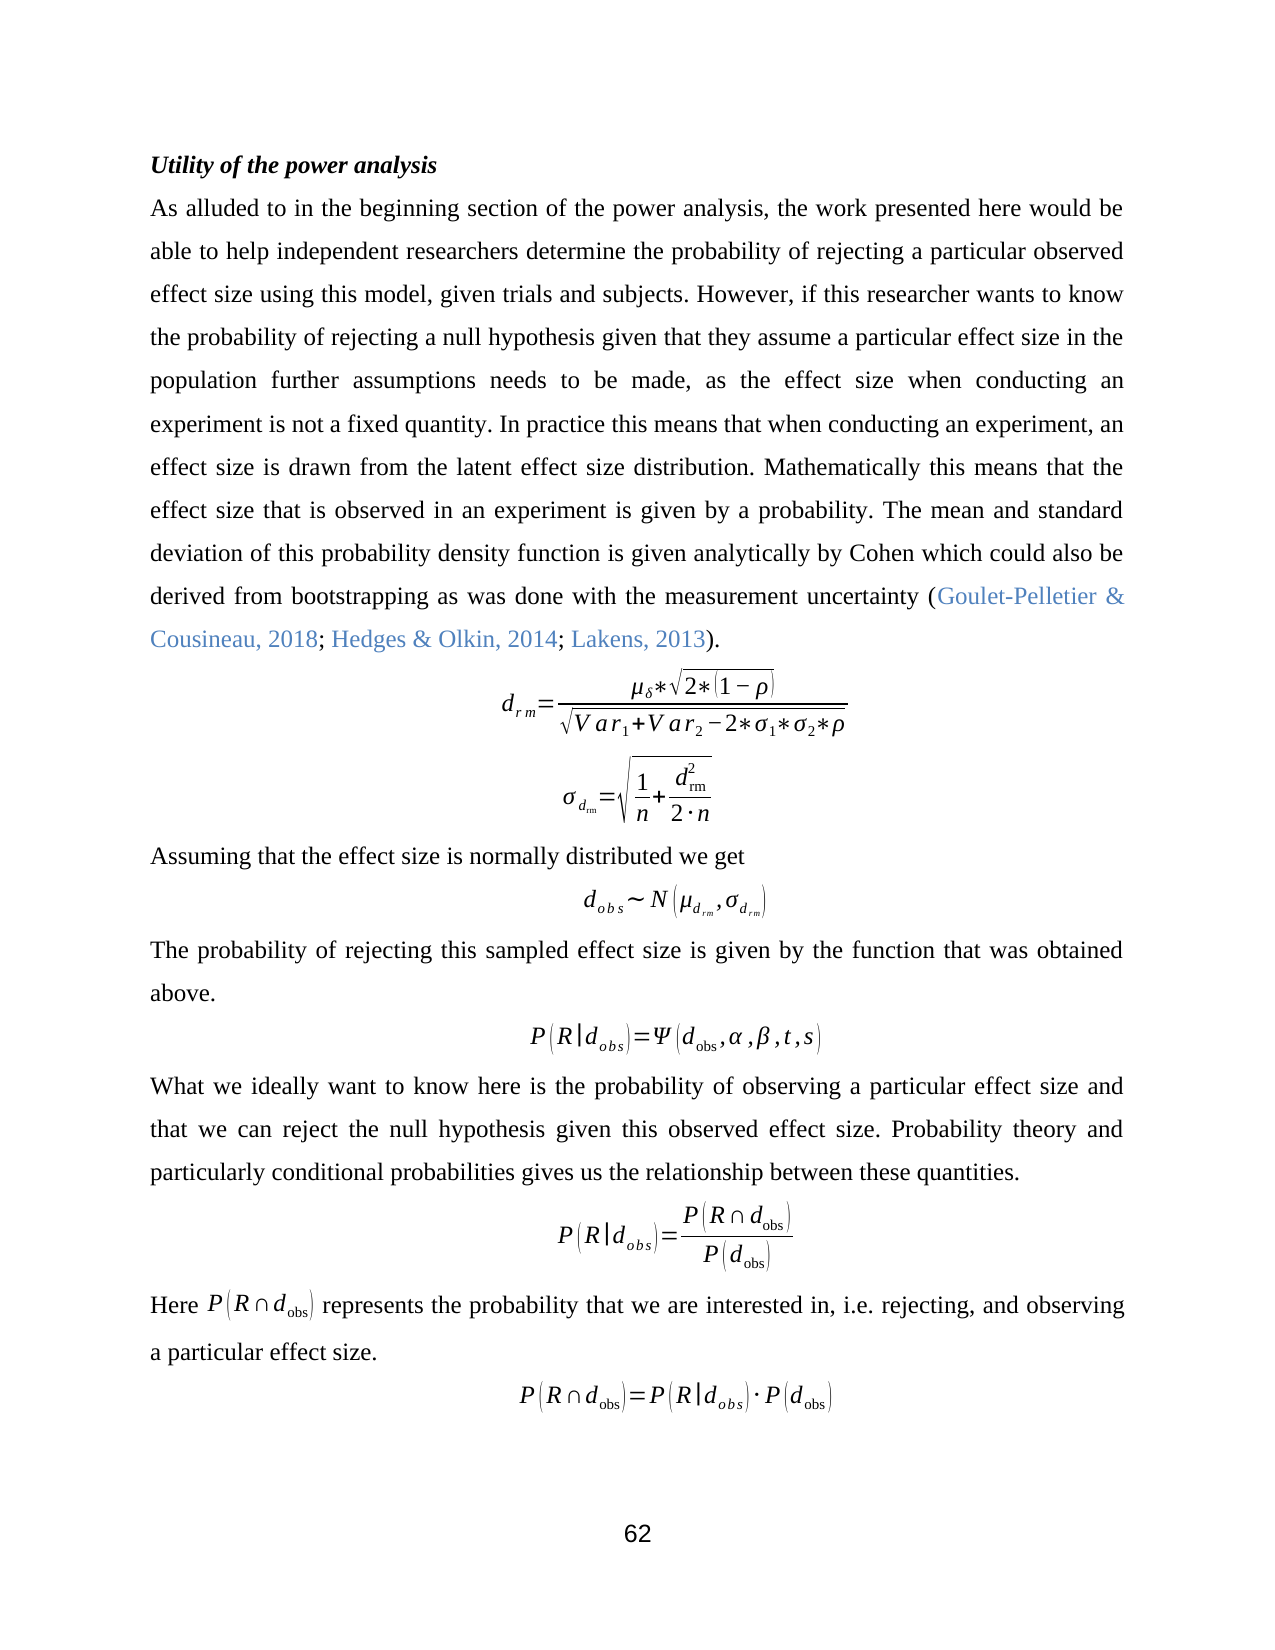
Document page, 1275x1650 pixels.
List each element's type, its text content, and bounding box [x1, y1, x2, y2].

text What we ideally want to know here is the probability of observing a particular effect size and that we can reject the null hypothesis given this observed effect size. Probability theory and particularly conditional probabilities gives us the relationship between these quantities. [150, 1071, 1125, 1186]
text Assuming that the effect size is normally distributed we get [150, 841, 1125, 869]
subtitle Utility of the power analysis [150, 150, 1125, 179]
text As alluded to in the beginning section of the power analysis, the work presented here would be able to help independent researchers determine the probability of rejecting a particular observed effect size using this model, given trials and subjects. However, if this researcher wants to know the probability of rejecting a null hypothesis given that they assume a particular effect size in the population further assumptions needs to be made, as the effect size when conducting an experiment is not a fixed quantity. In practice this means that when conducting an experiment, an effect size is drawn from the latent effect size distribution. Mathematically this means that the effect size that is observed in an experiment is given by a probability. The mean and standard deviation of this probability density function is given analytically by Cohen which could also be derived from bootstrapping as was done with the measurement uncertainty (Goulet-Pelletier & Cousineau, 2018; Hedges & Olkin, 2014; Lakens, 2013). [150, 193, 1125, 653]
text The probability of rejecting this sampled effect size is given by the function that was obtained above. [150, 935, 1125, 1007]
text Here represents the probability that we are interested in, i.e. rejecting, and observing a particular effect size. [150, 1288, 1125, 1365]
